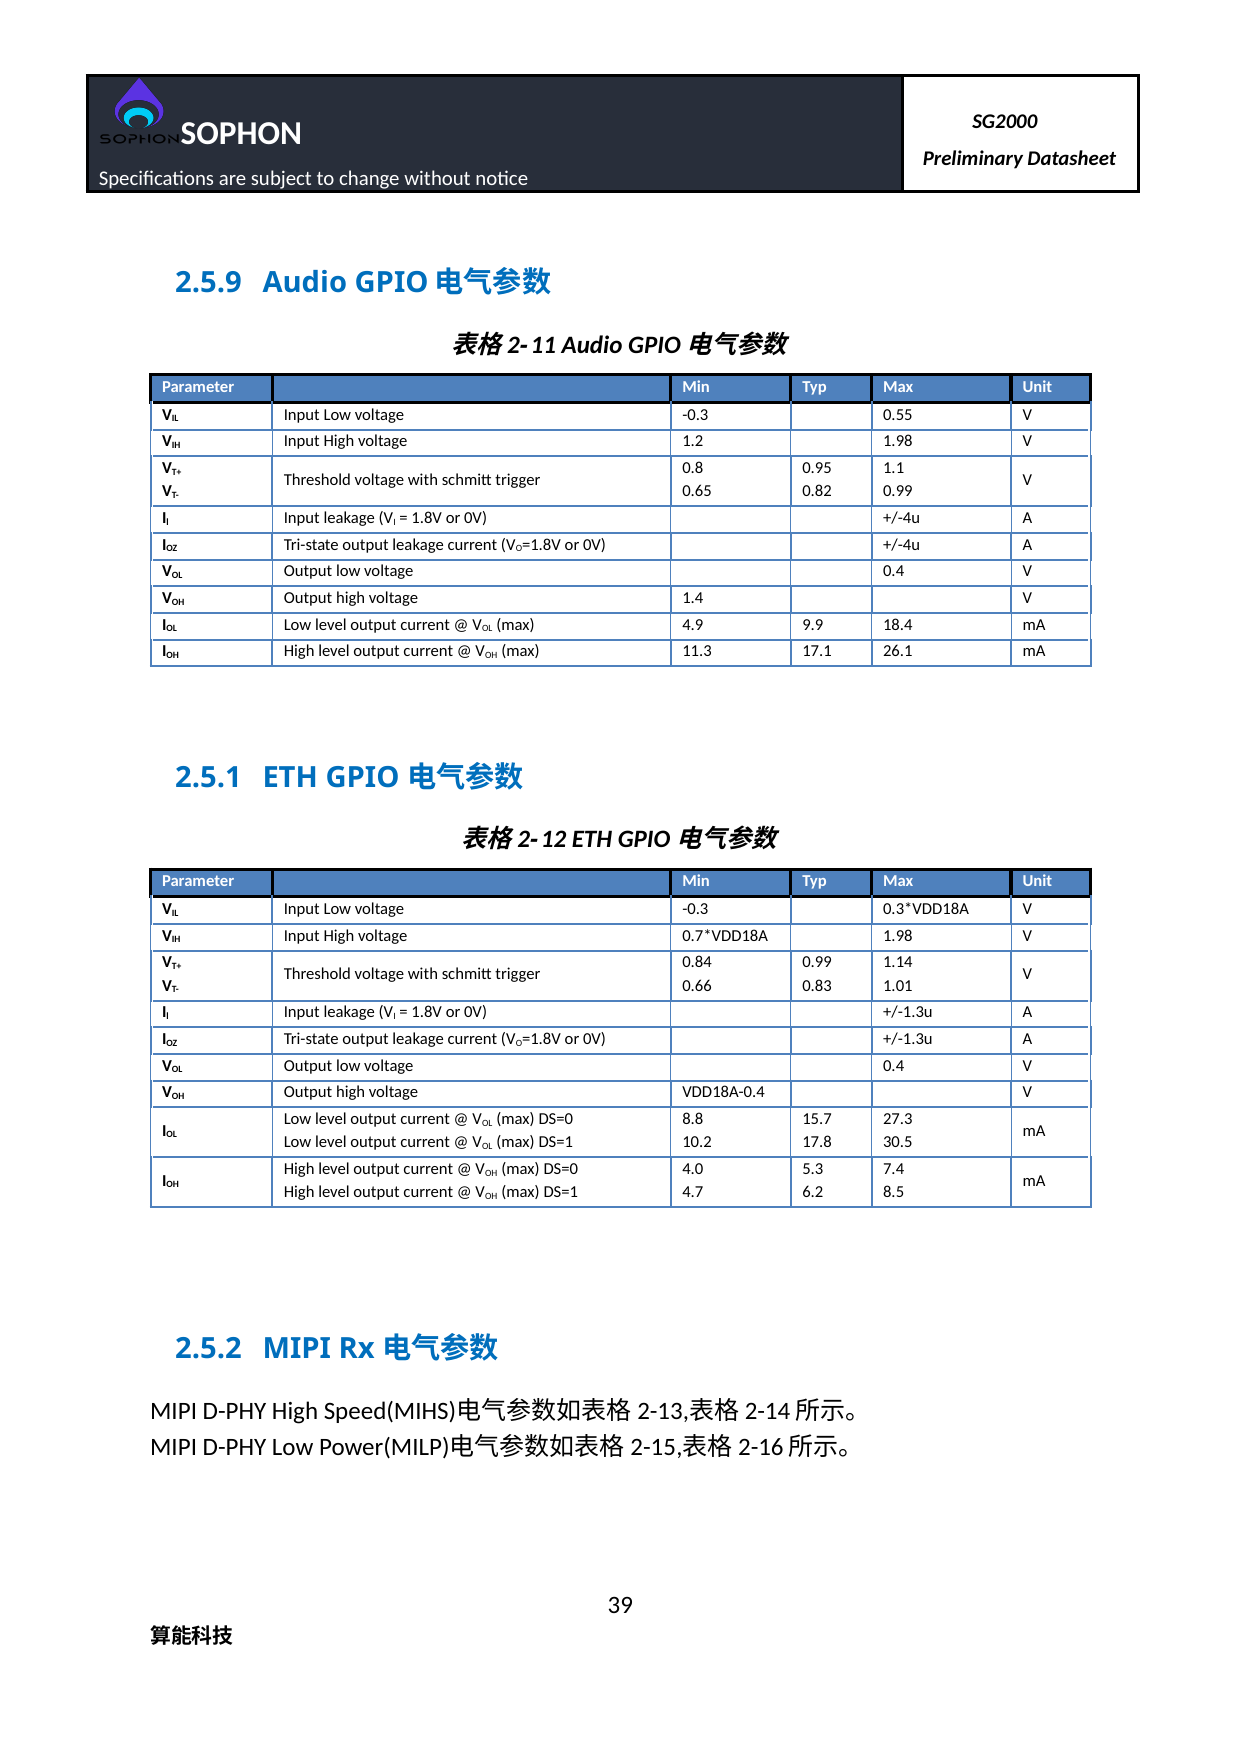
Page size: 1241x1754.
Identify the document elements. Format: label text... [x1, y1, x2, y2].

table_cell [792, 1082, 871, 1106]
table_cell VIH [151, 429, 272, 455]
table_cell [792, 898, 871, 923]
table_cell mA [1012, 1106, 1090, 1156]
table_cell IOL [151, 612, 272, 638]
table_cell VOL [151, 1053, 272, 1079]
table_cell 9.9 [791, 614, 871, 638]
table_cell 18.4 [872, 614, 1011, 638]
table_cell VOH [152, 1080, 271, 1106]
table_header Unit [1013, 871, 1089, 895]
table_cell Tri-state output leakage current (VO=1.8V or 0V) [273, 1028, 670, 1053]
table_cell [791, 507, 871, 532]
table_cell [791, 1055, 871, 1079]
table_cell [671, 1055, 790, 1079]
table_cell Input leakage (VI = 1.8V or 0V) [273, 507, 670, 532]
table_cell IOH [152, 1156, 271, 1206]
table_cell Output low voltage [273, 1055, 670, 1079]
table_cell [671, 507, 790, 532]
table_cell VT+ VT- [152, 950, 271, 999]
table_cell Output high voltage [273, 1082, 670, 1106]
table_cell A [1012, 532, 1090, 558]
table_cell [792, 404, 871, 428]
picture [98, 77, 181, 145]
table_header [274, 376, 669, 401]
table_header Max [873, 871, 1009, 895]
table_cell +/-1.3u [872, 1002, 1011, 1026]
table_cell VT+ VT- [152, 455, 271, 505]
table_cell 1.98 [872, 925, 1011, 949]
table_cell Output low voltage [273, 561, 670, 585]
table_header [274, 871, 669, 895]
table_cell [792, 587, 871, 612]
table_cell Input High voltage [273, 431, 670, 455]
table_cell IOZ [152, 1026, 271, 1053]
table_cell Threshold voltage with schmitt trigger [273, 457, 670, 505]
table_cell [672, 534, 790, 558]
subtitle MIPI Rx 电气参数 [175, 1325, 1065, 1367]
table_cell V [1012, 404, 1090, 428]
subtitle ETH GPIO 电气参数 [175, 753, 1065, 796]
text MIPI D-PHY High Speed(MIHS)电气参数如表格 2‑13,表格 2‑14所示。 [150, 1390, 1090, 1427]
table_cell 0.55 [873, 404, 1010, 428]
table_cell VOH [152, 585, 271, 612]
table_cell 15.7 17.8 [791, 1108, 871, 1156]
subtitle Audio GPIO电气参数 [175, 259, 1065, 301]
table_cell [792, 1028, 871, 1053]
table_cell 0.4 [872, 1055, 1011, 1079]
table_cell 1.14 1.01 [873, 952, 1010, 999]
table_cell -0.3 [672, 404, 790, 428]
table_cell VIL [152, 402, 271, 428]
table_cell High level output current @ VOH (max) [273, 641, 670, 665]
table_cell A [1012, 1026, 1090, 1053]
table_cell 0.4 [872, 561, 1011, 585]
table_cell Input Low voltage [273, 404, 670, 428]
table_cell V [1012, 950, 1090, 999]
table_cell 4.0 4.7 [672, 1158, 790, 1206]
table_cell A [1012, 1000, 1090, 1026]
table_cell V [1012, 455, 1090, 505]
table_cell 17.1 [792, 641, 871, 665]
table_cell -0.3 [672, 898, 790, 923]
table_cell 4.9 [671, 614, 790, 638]
table_header Min [672, 871, 789, 895]
table_cell [791, 431, 871, 455]
table_cell Output high voltage [273, 587, 670, 612]
table_cell +/-1.3u [873, 1028, 1010, 1053]
table_cell V [1012, 898, 1090, 923]
table_cell mA [1012, 639, 1090, 665]
table_cell [791, 925, 871, 949]
table_cell Low level output current @ VOL (max) DS=0 Low level output current @ VOL (max) DS=1 [273, 1108, 670, 1156]
table_header Typ [792, 376, 870, 401]
table_cell VOL [151, 559, 272, 585]
table_header Parameter [152, 376, 271, 401]
table_cell mA [1012, 612, 1090, 638]
table_cell Input Low voltage [273, 898, 670, 923]
table_cell 7.4 8.5 [873, 1158, 1010, 1206]
table_cell 27.3 30.5 [872, 1108, 1011, 1156]
table_cell 0.84 0.66 [672, 952, 790, 999]
table_cell +/-4u [872, 507, 1011, 532]
text MIPI D-PHY Low Power(MILP)电气参数如表格 2‑15,表格 2‑16所示。 [150, 1427, 1090, 1463]
table_cell Il [151, 505, 272, 532]
table_cell [791, 1002, 871, 1026]
table_cell 11.3 [672, 641, 790, 665]
table_cell [671, 561, 790, 585]
table_cell IOH [152, 639, 271, 665]
table_cell V [1012, 923, 1090, 949]
table_cell Input High voltage [273, 925, 670, 949]
table_cell 0.95 0.82 [792, 457, 871, 505]
table_cell 1.2 [671, 431, 790, 455]
text 表格 2‑11 Audio GPIO 电气参数 [150, 324, 1090, 361]
table_cell IOZ [152, 532, 271, 558]
table_cell Threshold voltage with schmitt trigger [273, 952, 670, 999]
table_cell V [1012, 429, 1090, 455]
table_cell VIL [152, 896, 271, 923]
text 表格 2‑12 ETH GPIO 电气参数 [150, 819, 1090, 855]
table_cell Input leakage (VI = 1.8V or 0V) [273, 1002, 670, 1026]
table_header Max [873, 376, 1009, 401]
table_header Parameter [152, 871, 271, 895]
table_cell V [1012, 559, 1090, 585]
table_cell [792, 534, 871, 558]
table_cell A [1012, 505, 1090, 532]
table_cell 0.99 0.83 [792, 952, 871, 999]
table_cell 0.3*VDD18A [873, 898, 1010, 923]
table_cell [671, 1002, 790, 1026]
table_cell IOL [151, 1106, 272, 1156]
table_cell Il [151, 1000, 272, 1026]
table_header Unit [1013, 376, 1089, 401]
table_cell mA [1012, 1156, 1090, 1206]
table_cell 1.98 [872, 431, 1011, 455]
table_cell 1.4 [672, 587, 790, 612]
table_cell VIH [151, 923, 272, 949]
table_cell V [1012, 1080, 1090, 1106]
table_cell 0.8 0.65 [672, 457, 790, 505]
table_cell 8.8 10.2 [671, 1108, 790, 1156]
table_cell Low level output current @ VOL (max) [273, 614, 670, 638]
table_cell [873, 587, 1010, 612]
table_cell VDD18A-0.4 [672, 1082, 790, 1106]
table_header Min [672, 376, 789, 401]
table_cell [672, 1028, 790, 1053]
table_cell 26.1 [873, 641, 1010, 665]
table_cell +/-4u [873, 534, 1010, 558]
table_cell [873, 1082, 1010, 1106]
table_cell High level output current @ VOH (max) DS=0 High level output current @ VOH (max) DS=1 [273, 1158, 670, 1206]
table_cell V [1012, 585, 1090, 612]
table_cell 1.1 0.99 [873, 457, 1010, 505]
table_header Typ [792, 871, 870, 895]
table_cell Tri-state output leakage current (VO=1.8V or 0V) [273, 534, 670, 558]
table_cell V [1012, 1053, 1090, 1079]
table_cell 5.3 6.2 [792, 1158, 871, 1206]
table_cell 0.7*VDD18A [671, 925, 790, 949]
table_cell [791, 561, 871, 585]
